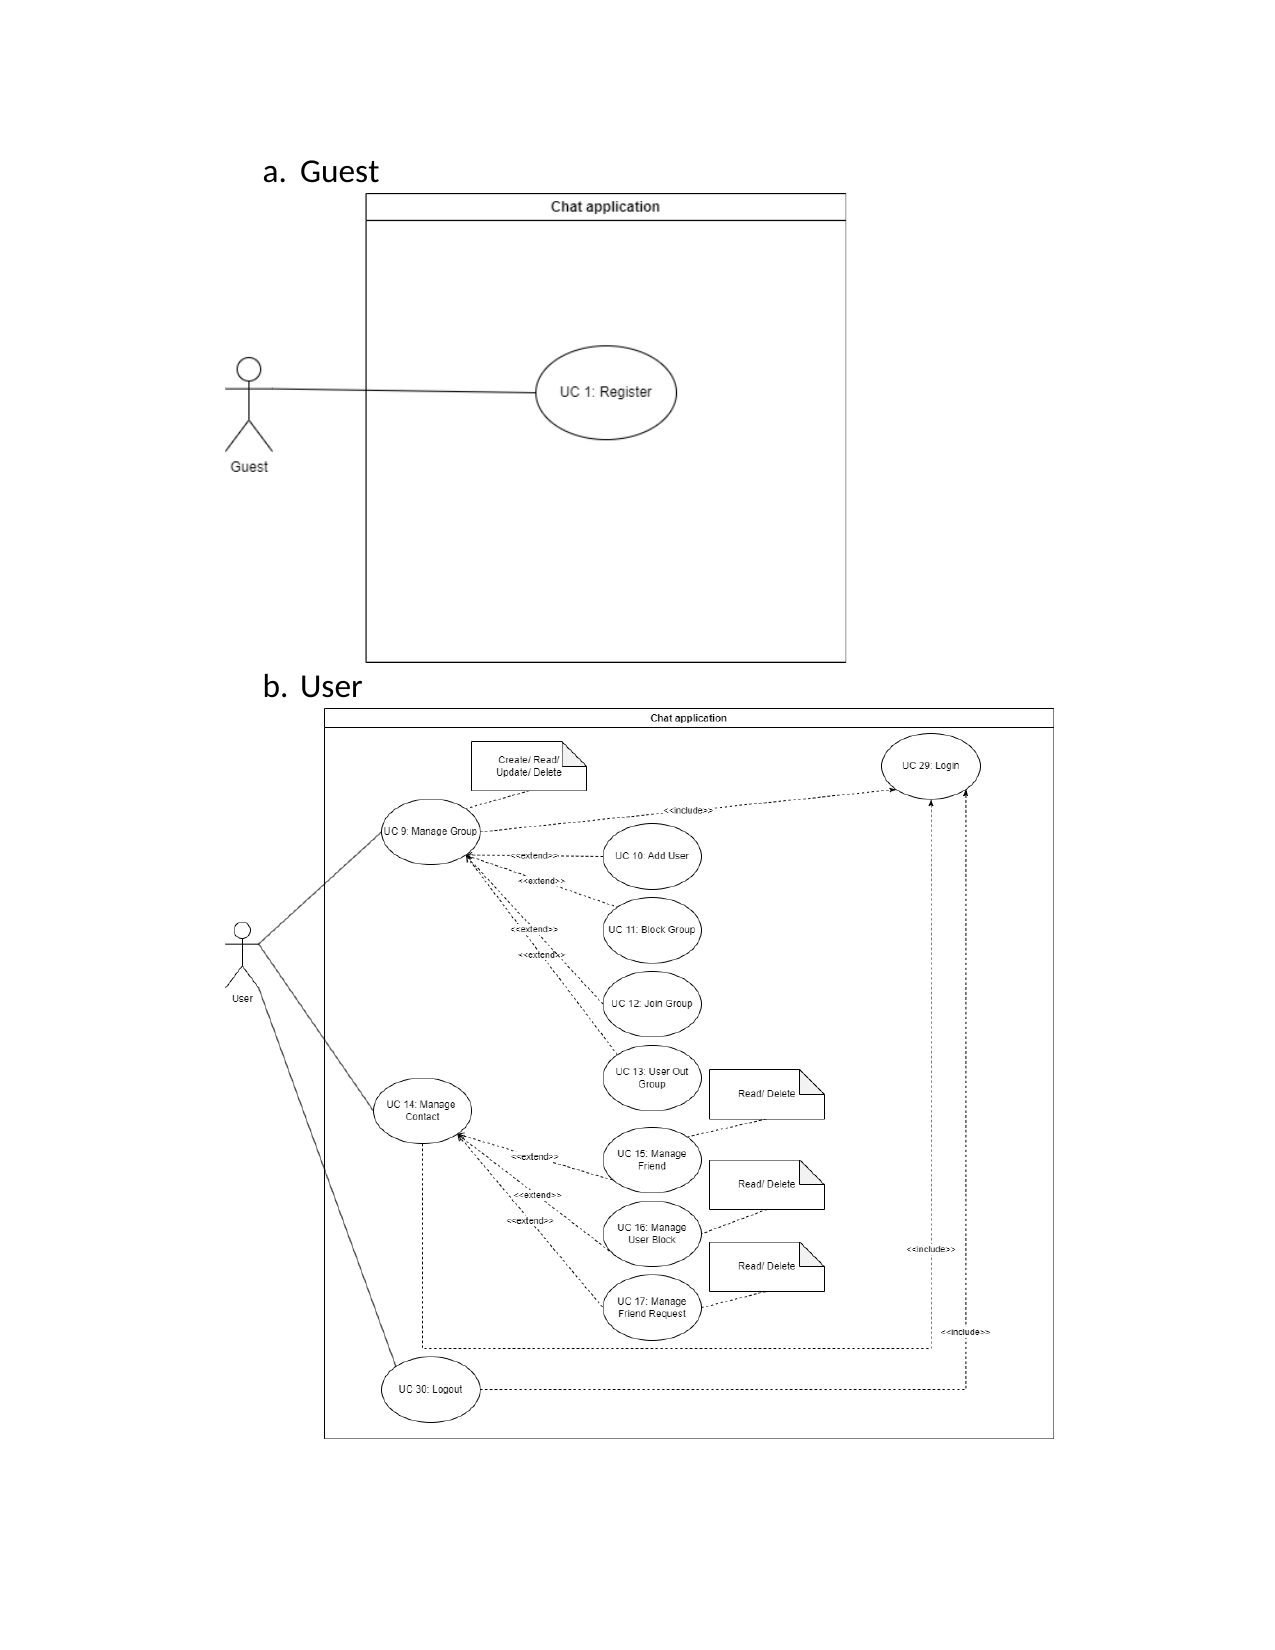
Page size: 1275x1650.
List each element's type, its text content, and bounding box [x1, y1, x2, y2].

picture [225, 708, 1054, 1439]
list User [262, 665, 1125, 706]
picture [225, 193, 847, 663]
list Guest [262, 150, 1125, 191]
